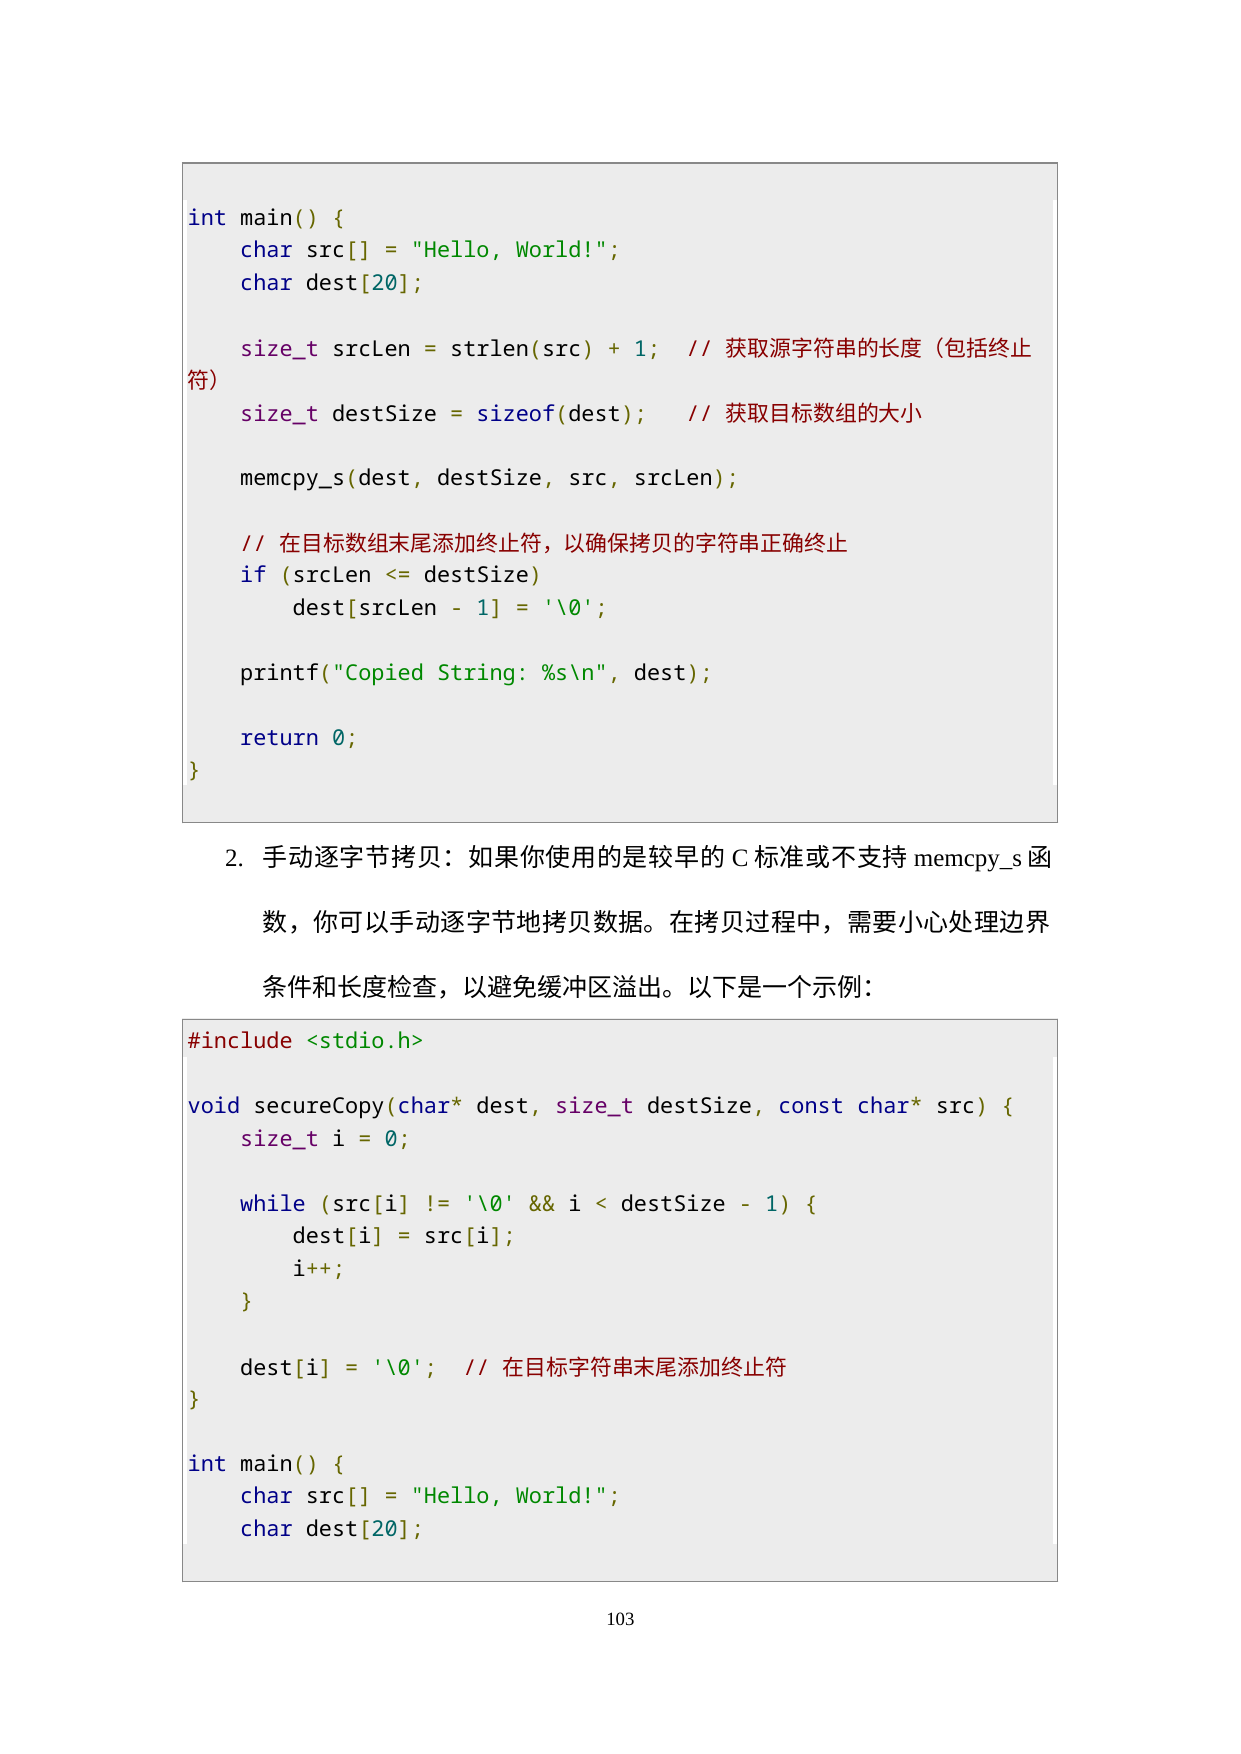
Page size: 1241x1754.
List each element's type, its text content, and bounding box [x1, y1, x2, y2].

text memcpy_s(dest, destSize, src, srcLen); [187, 460, 1053, 493]
text // 在目标数组末尾添加终止符，以确保拷贝的字符串正确终止 [187, 525, 1053, 558]
list 手动逐字节拷贝：如果你使用的是较早的C标准或不支持memcpy_s函数，你可以手动逐字节地拷贝数据。在拷贝过程中，需要小心处理边界条件和长度检查，以避免缓冲区溢出。以下是一个示例： [225, 823, 1053, 1018]
text size_t destSize = sizeof(dest); // 获取目标数组的大小 [187, 395, 1053, 428]
text char src[] = "Hello, World!"; [187, 233, 1053, 265]
text printf("Copied String: %s\n", dest); [187, 655, 1053, 688]
text size_t i = 0; [187, 1122, 1053, 1154]
text char dest[20]; [187, 1512, 1053, 1538]
text if (srcLen <= destSize) [187, 558, 1053, 590]
text } [187, 1284, 1053, 1317]
text } [187, 753, 1053, 779]
text int main() { [187, 200, 1053, 233]
text i++; [187, 1252, 1053, 1284]
text dest[srcLen - 1] = '\0'; [187, 590, 1053, 623]
text return 0; [187, 720, 1053, 753]
text char src[] = "Hello, World!"; [187, 1479, 1053, 1512]
text #include <stdio.h> [183, 1020, 1057, 1057]
text int main() { [187, 1447, 1053, 1479]
text while (src[i] != '\0' && i < destSize - 1) { [187, 1187, 1053, 1219]
text dest[i] = '\0'; // 在目标字符串末尾添加终止符 [187, 1349, 1053, 1382]
text size_t srcLen = strlen(src) + 1; // 获取源字符串的长度（包括终止符） [187, 330, 1053, 395]
text char dest[20]; [187, 265, 1053, 298]
text } [187, 1382, 1053, 1414]
text dest[i] = src[i]; [187, 1219, 1053, 1252]
text void secureCopy(char* dest, size_t destSize, const char* src) { [187, 1089, 1053, 1122]
